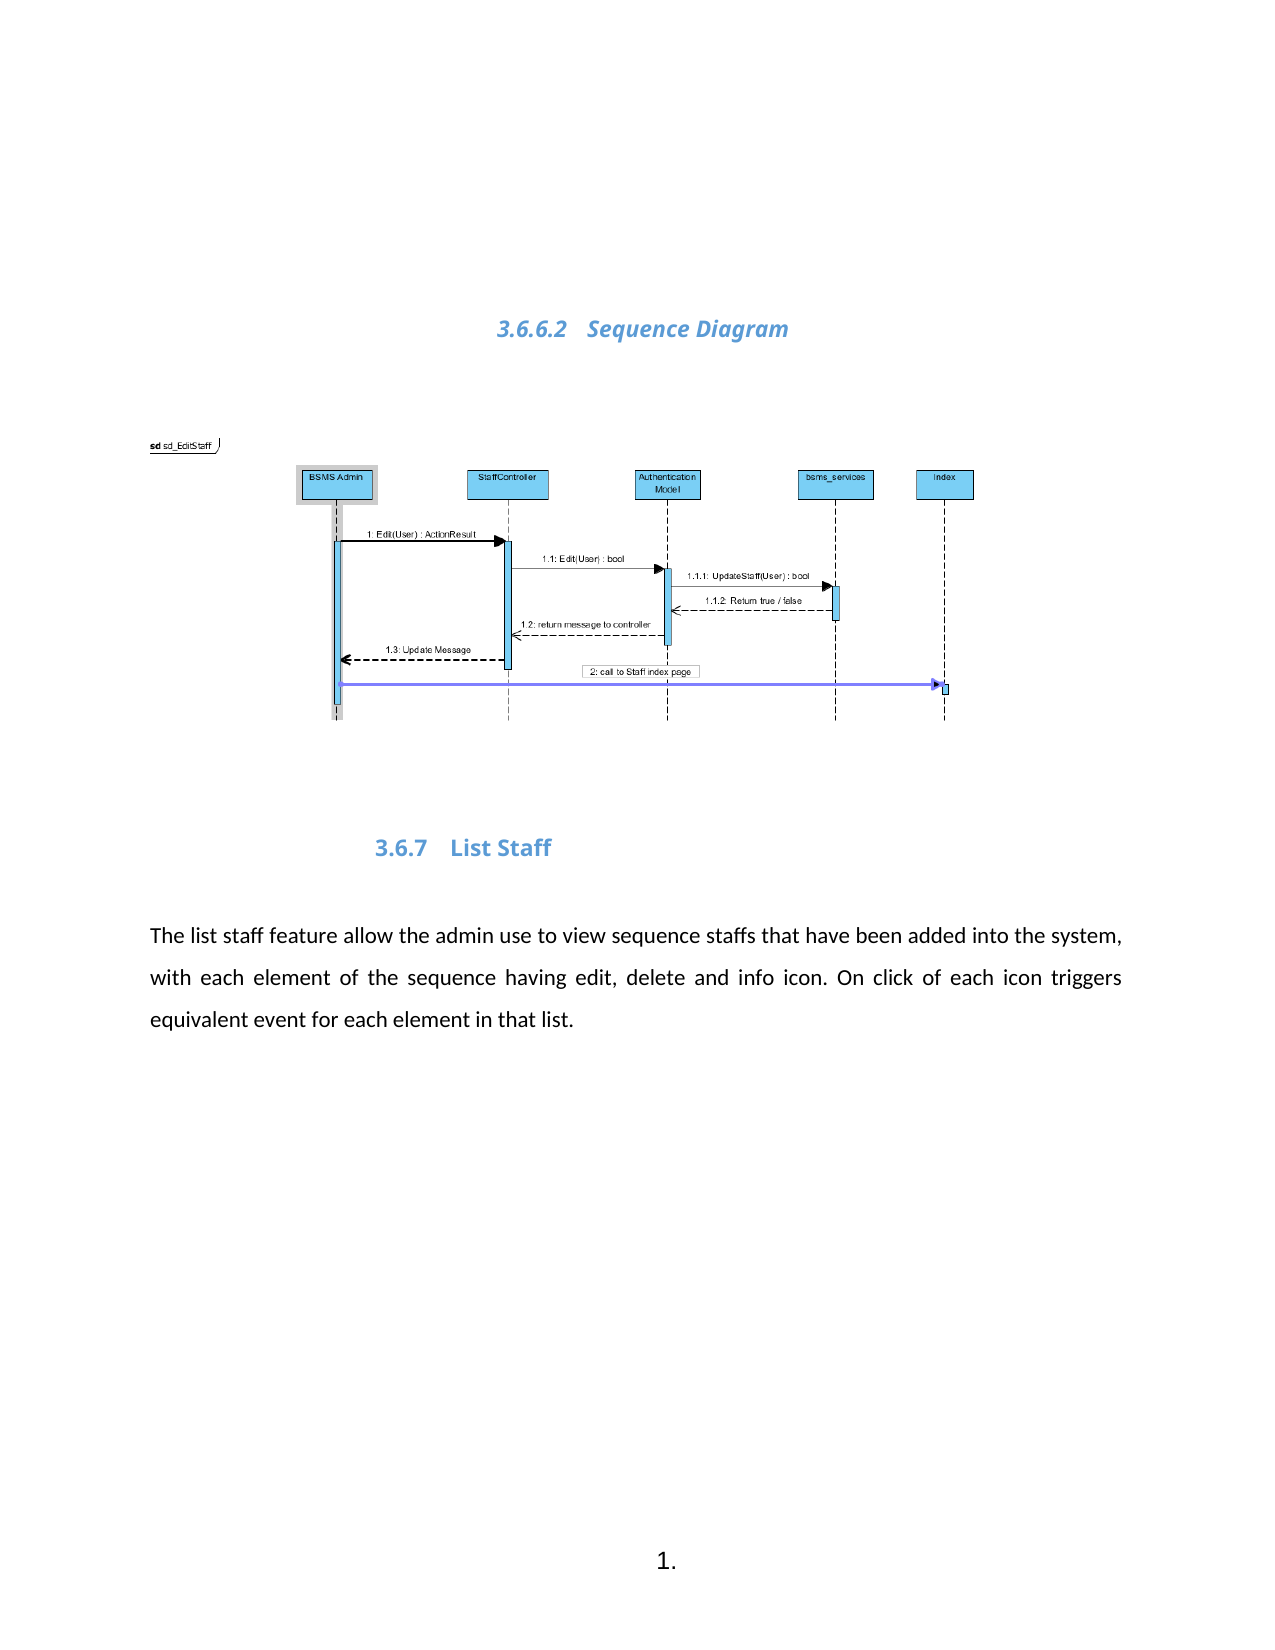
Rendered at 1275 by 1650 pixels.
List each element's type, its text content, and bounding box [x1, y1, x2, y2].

text The list staff feature allow the admin use to view sequence staffs that have been added into the system, with each element of the sequence having edit, delete and info icon. On click of each icon triggers equivalent event for each element in that list. [150, 921, 1125, 1033]
picture [150, 438, 1016, 754]
subtitle Sequence Diagram [497, 313, 1125, 344]
subtitle List Staff [375, 832, 1125, 863]
